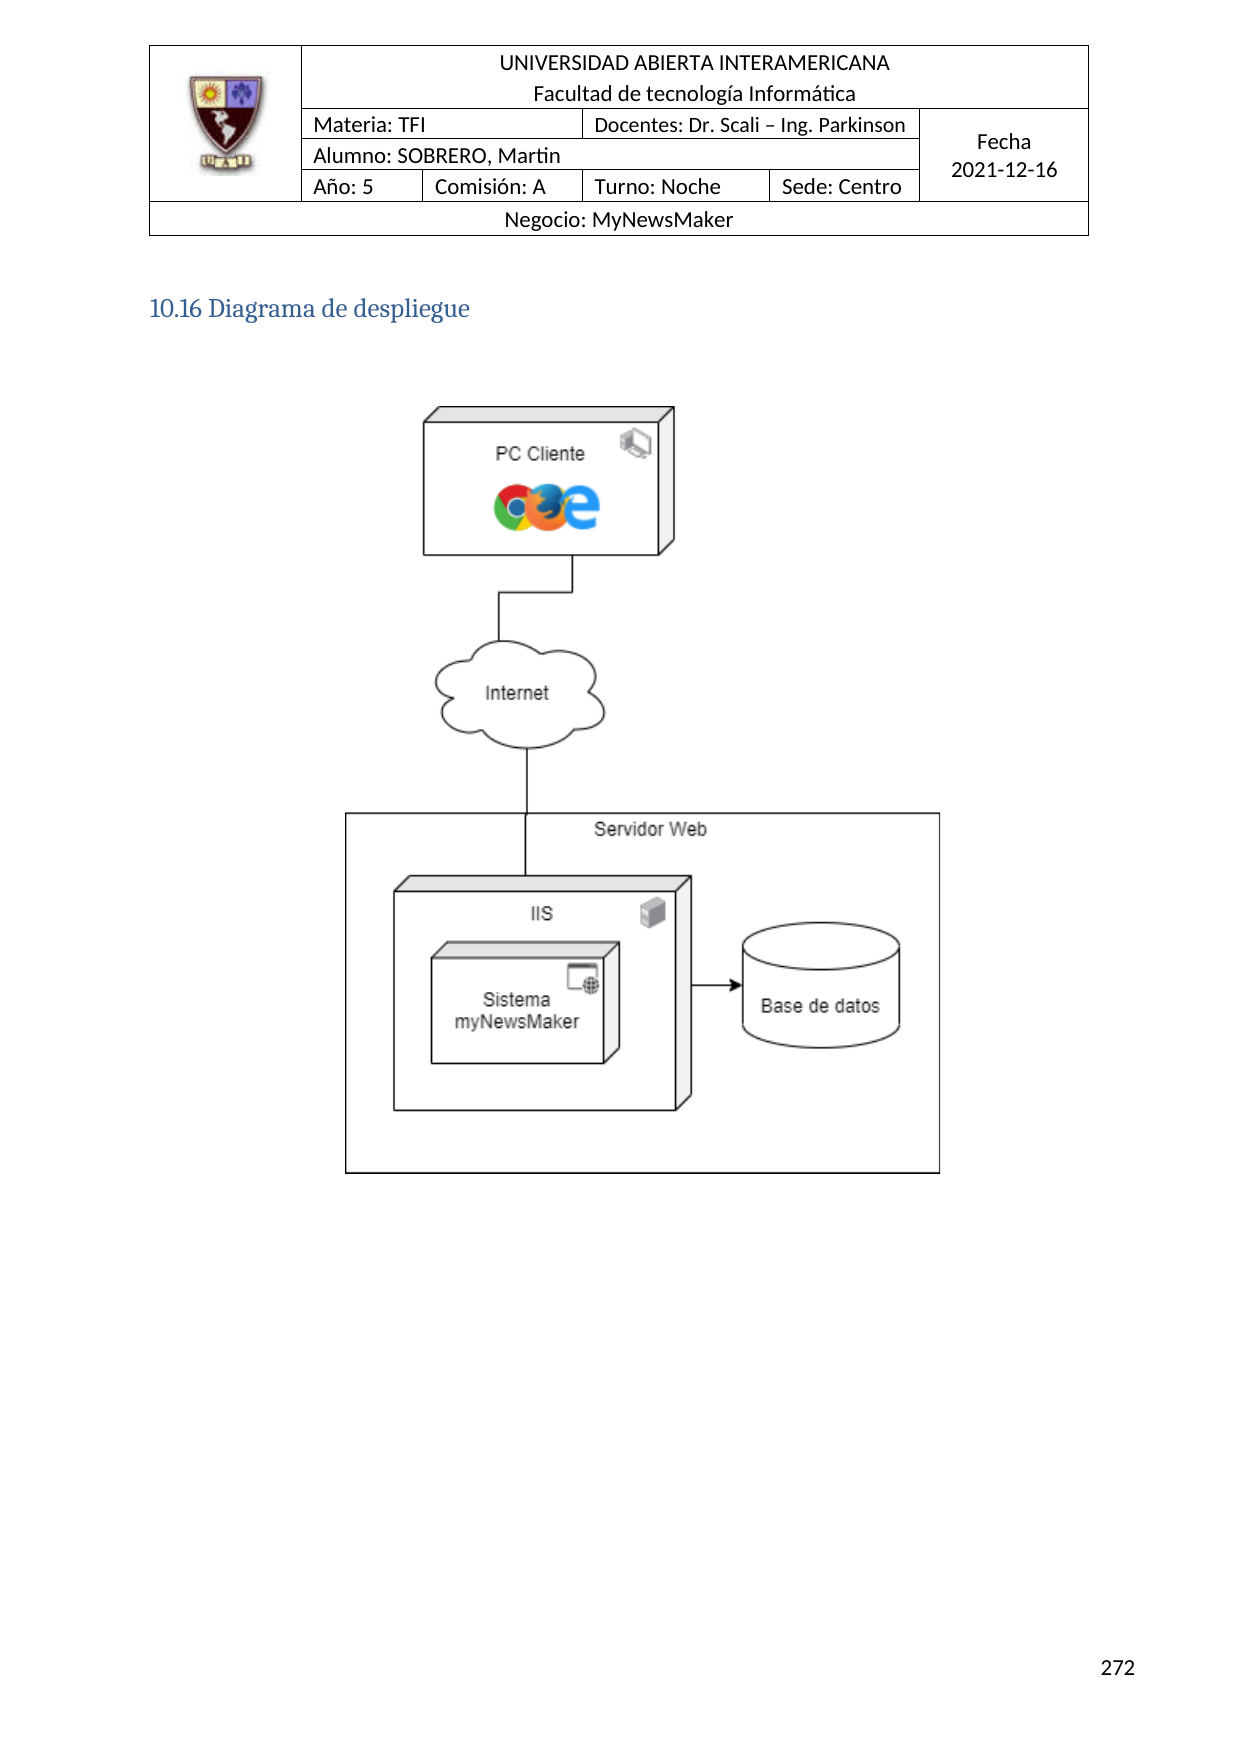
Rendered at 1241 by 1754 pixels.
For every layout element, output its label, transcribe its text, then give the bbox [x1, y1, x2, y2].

subtitle 10.16 Diagrama de despliegue [150, 293, 1135, 324]
picture [175, 67, 276, 181]
picture [345, 406, 941, 1174]
